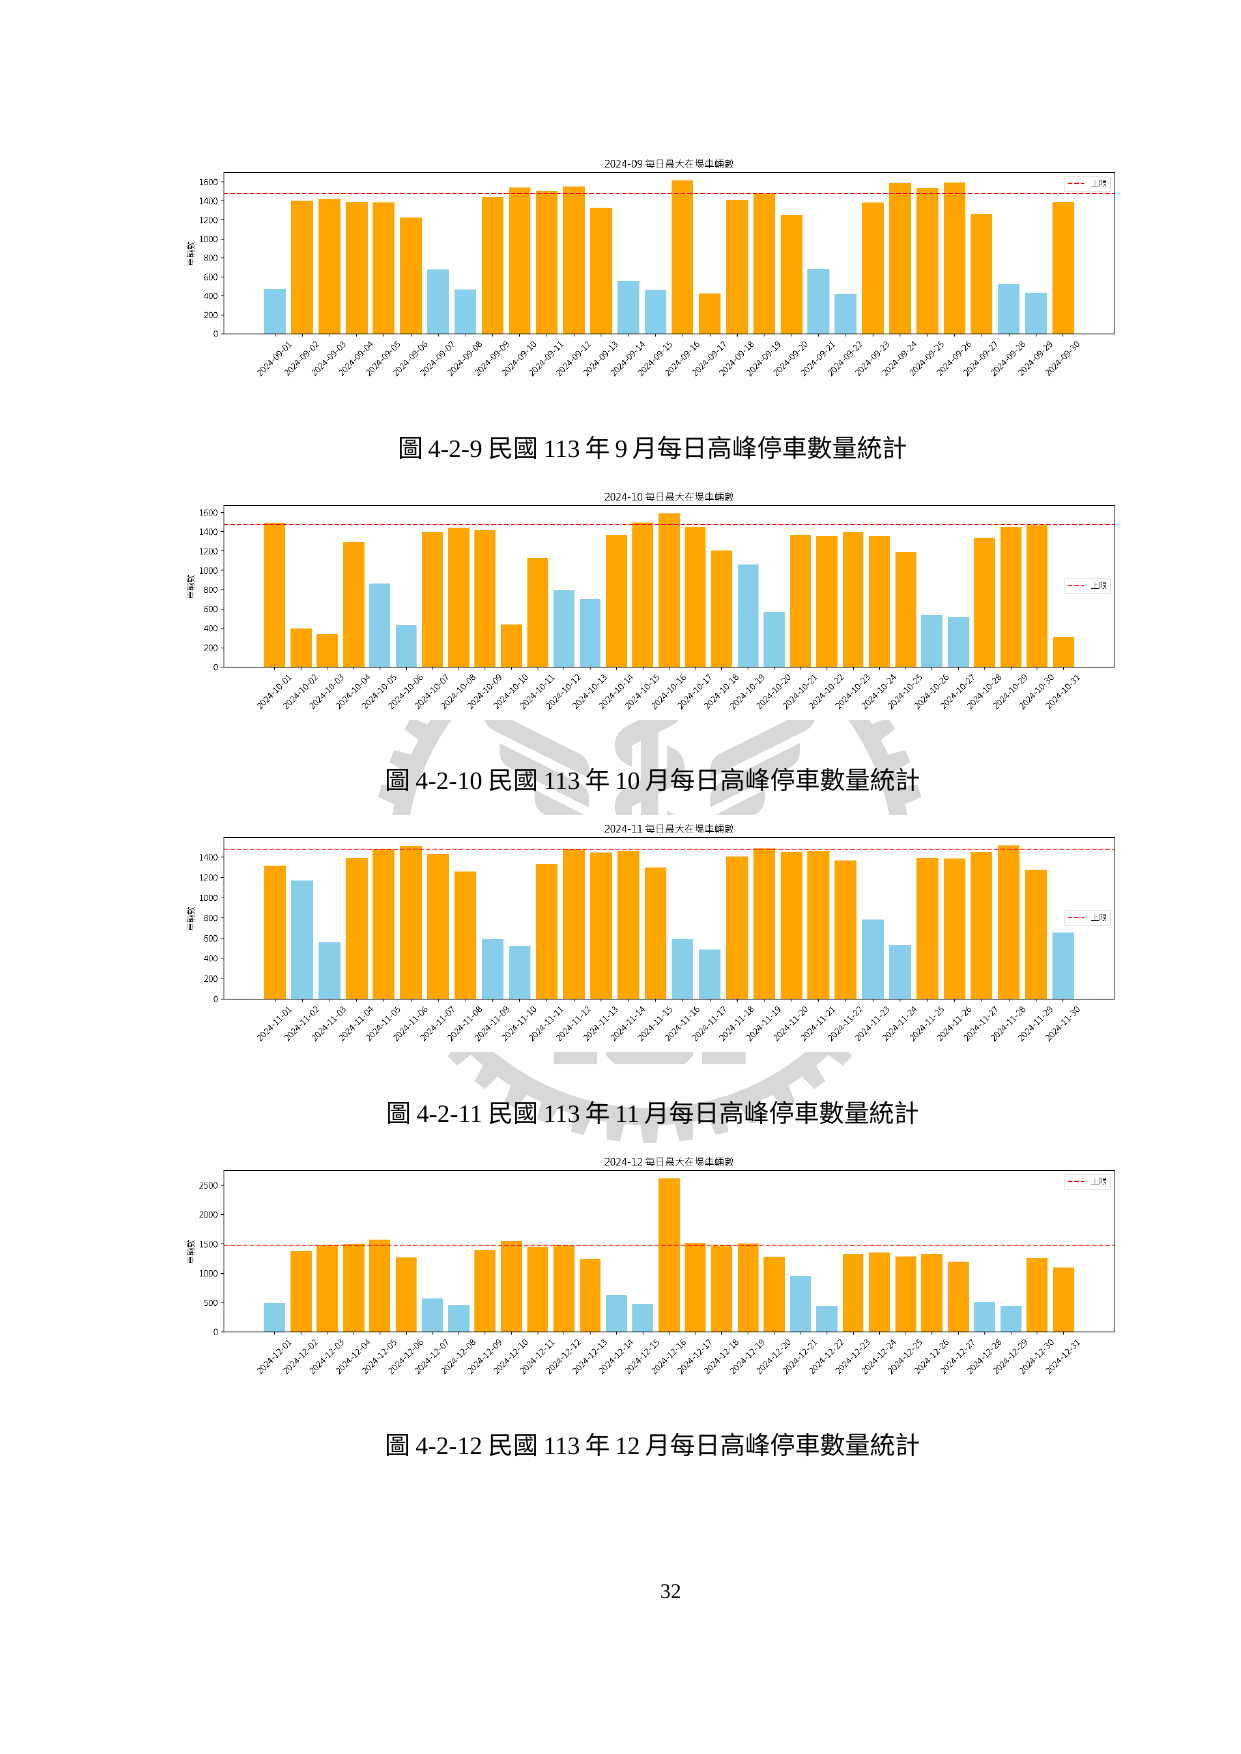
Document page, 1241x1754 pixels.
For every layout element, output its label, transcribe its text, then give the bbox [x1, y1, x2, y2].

text 圖4-2-10 民國113年10月每日高峰停車數量統計 [187, 760, 1097, 797]
picture [177, 150, 1123, 387]
text 圖4-2-12 民國113年12月每日高峰停車數量統計 [187, 1425, 1097, 1462]
picture [177, 815, 1123, 1052]
picture [177, 483, 1123, 720]
text 圖4-2-9 民國113年9月每日高峰停車數量統計 [187, 427, 1097, 465]
text 圖4-2-11 民國113年11月每日高峰停車數量統計 [187, 1092, 1097, 1130]
picture [177, 1148, 1123, 1385]
